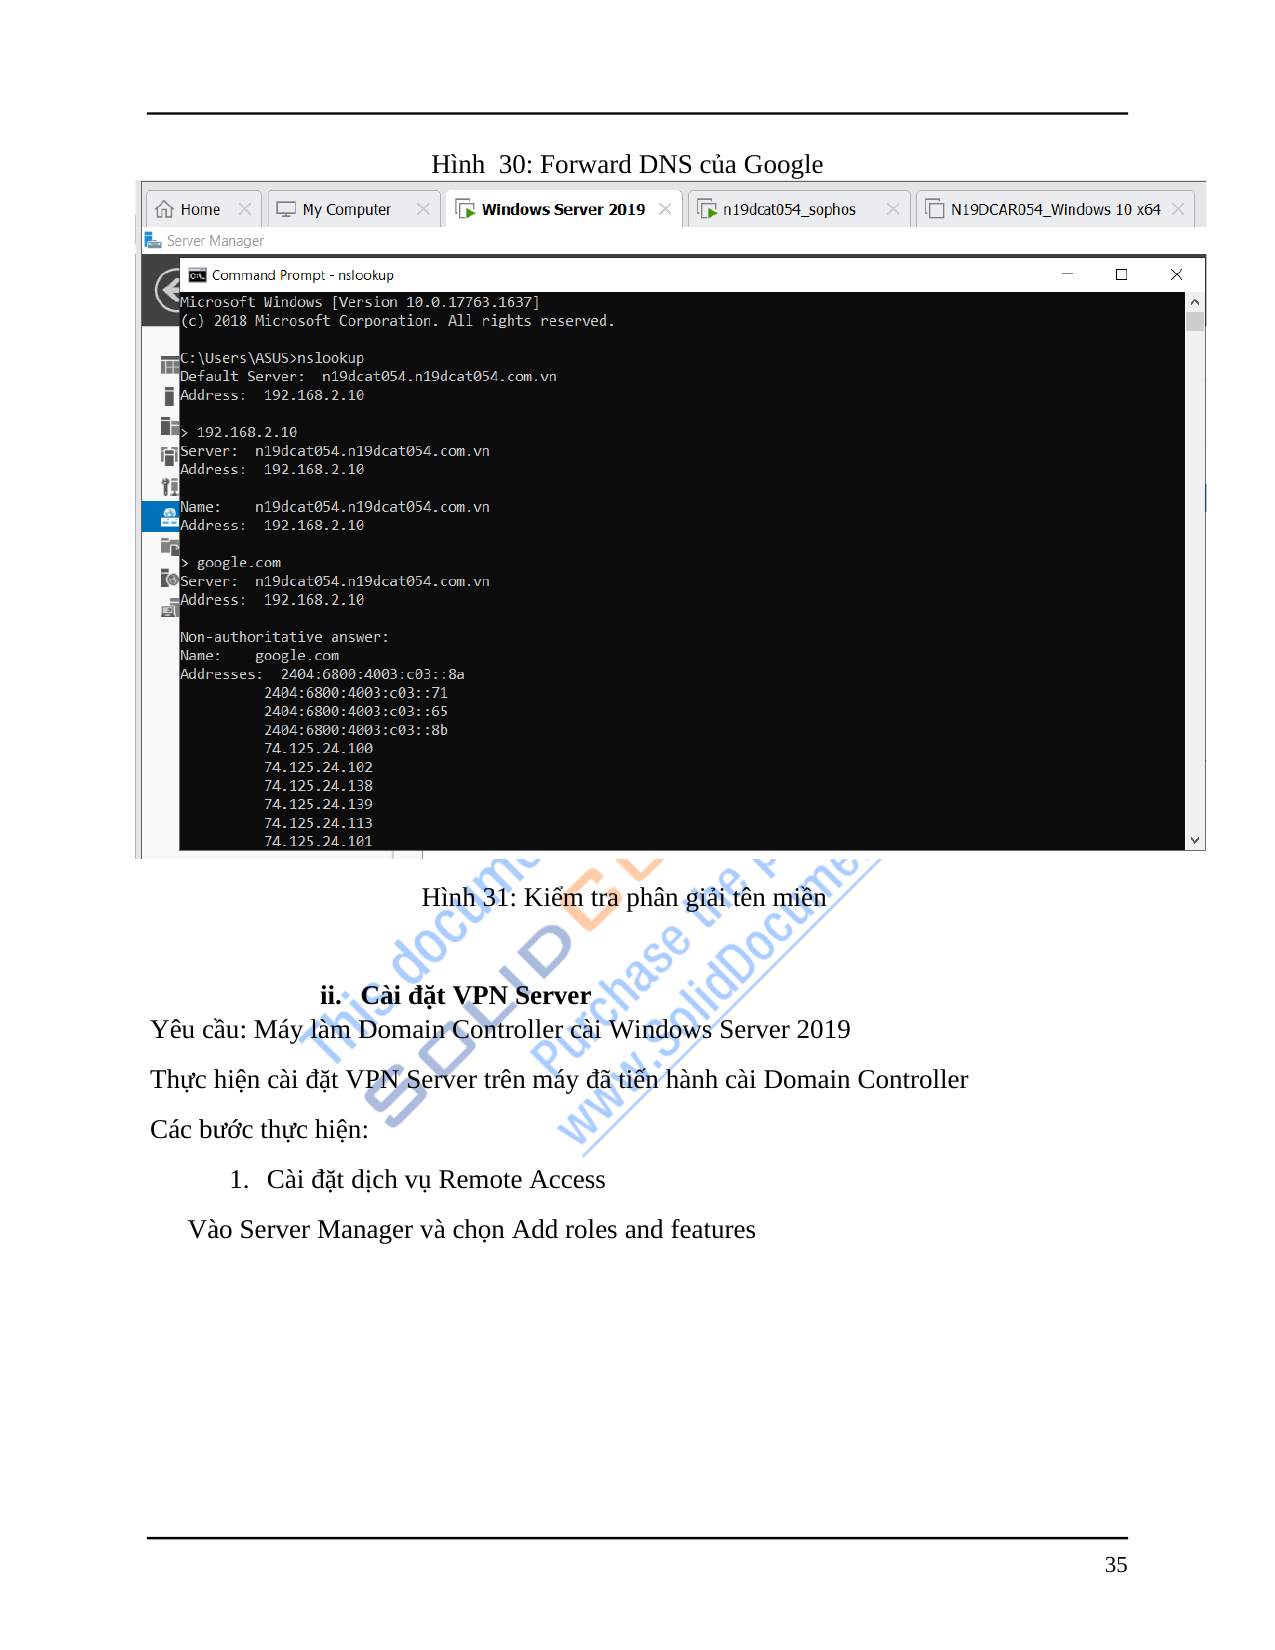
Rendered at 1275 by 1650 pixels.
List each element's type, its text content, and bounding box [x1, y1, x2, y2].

list Cài đặt dịch vụ Remote Access [229, 1163, 1206, 1194]
text Hình 31: Kiểm tra phân giải tên miền [421, 881, 1206, 912]
text Vào Server Manager và chọn Add roles and features [187, 1213, 1206, 1244]
text Thực hiện cài đặt VPN Server trên máy đã tiến hành cài Domain Controller Các bước thực hiện: [150, 1063, 1007, 1144]
picture [135, 180, 1207, 1013]
picture [296, 1044, 1046, 1163]
text Yêu cầu: Máy làm Domain Controller cài Windows Server 2019 [150, 1013, 1206, 1044]
text Hình 30: Forward DNS của Google [431, 148, 1206, 179]
subtitle Cài đặt VPN Server [342, 979, 1206, 1010]
